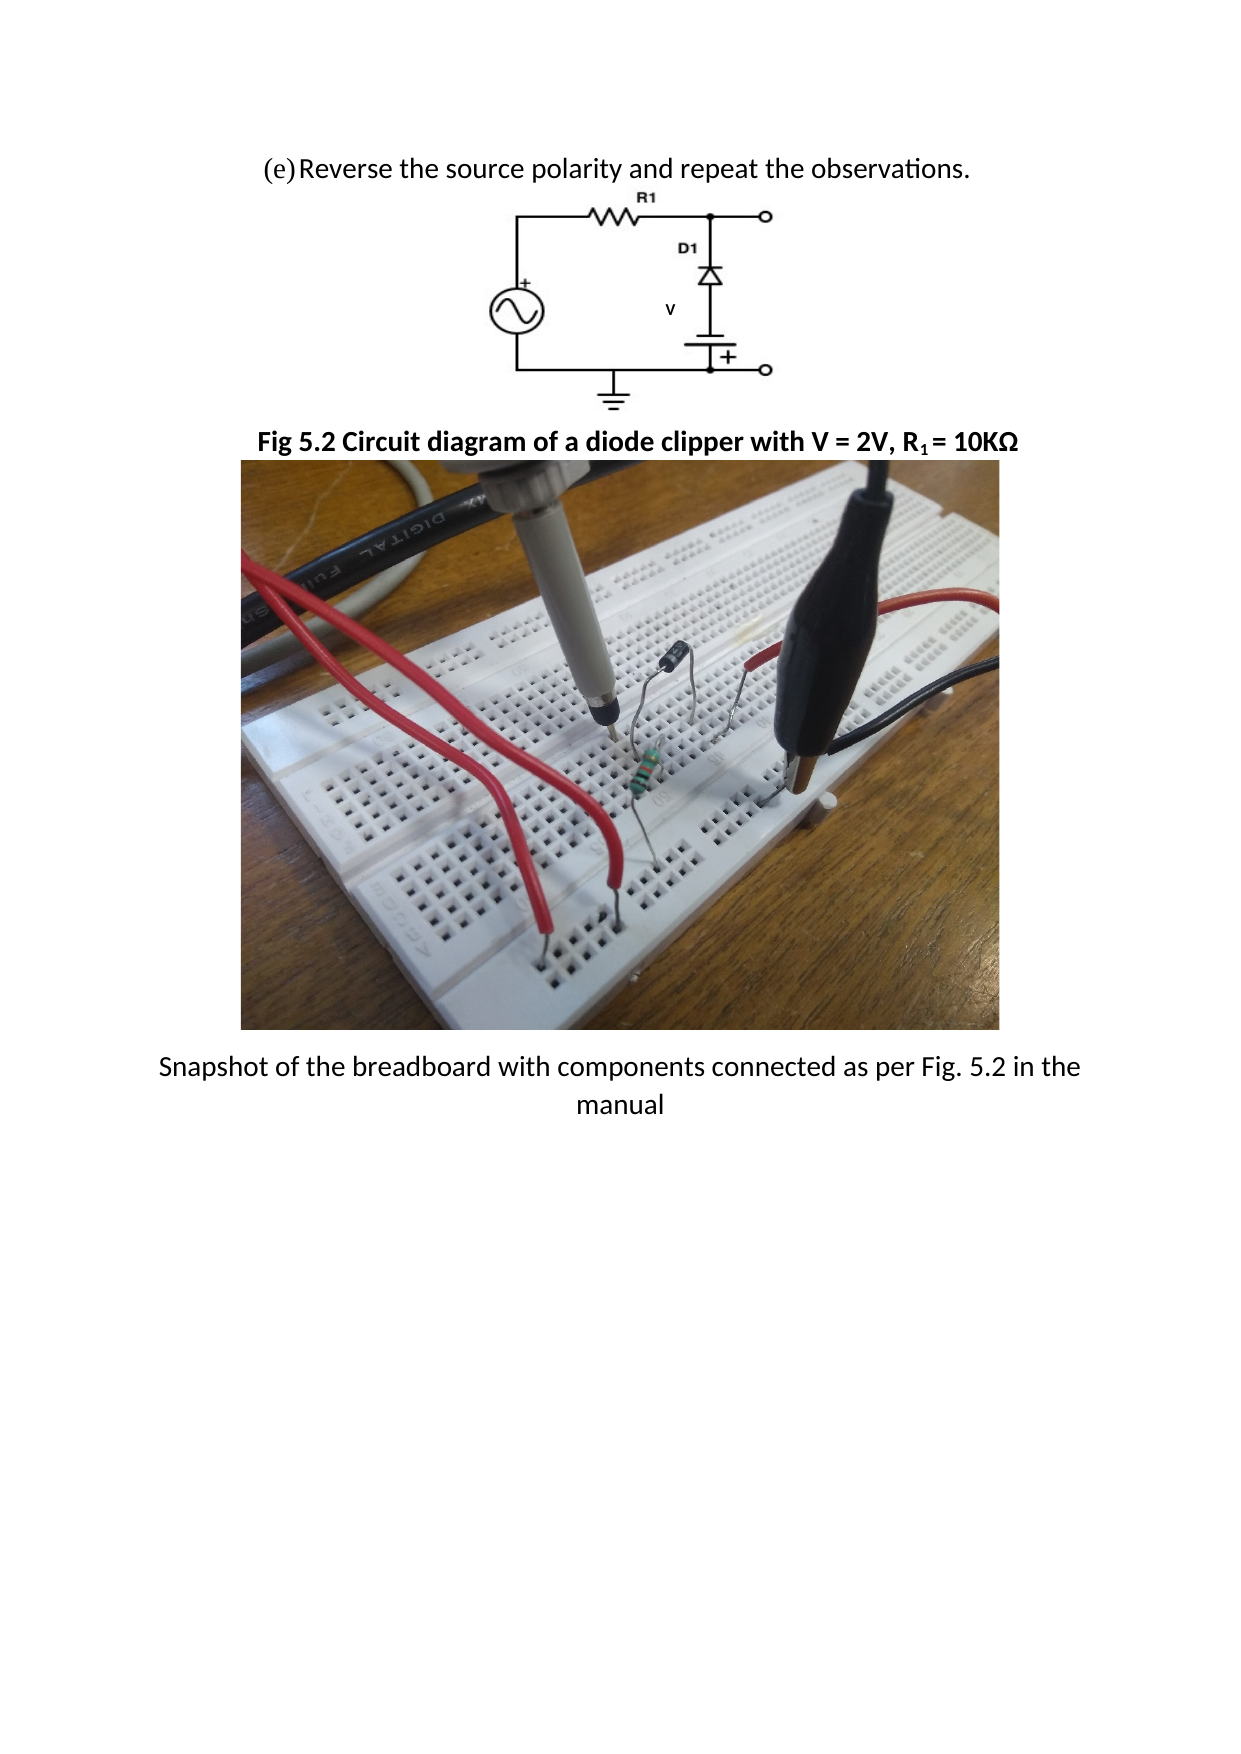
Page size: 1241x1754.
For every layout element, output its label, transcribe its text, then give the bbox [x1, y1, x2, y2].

picture [240, 460, 1000, 1030]
text Fig 5.2 Circuit diagram of a diode clipper with V = 2V, R1 = 10KΩ [185, 423, 1090, 459]
text Snapshot of the breadboard with components connected as per Fig. 5.2 in the manual [150, 1048, 1090, 1122]
picture [484, 185, 785, 422]
